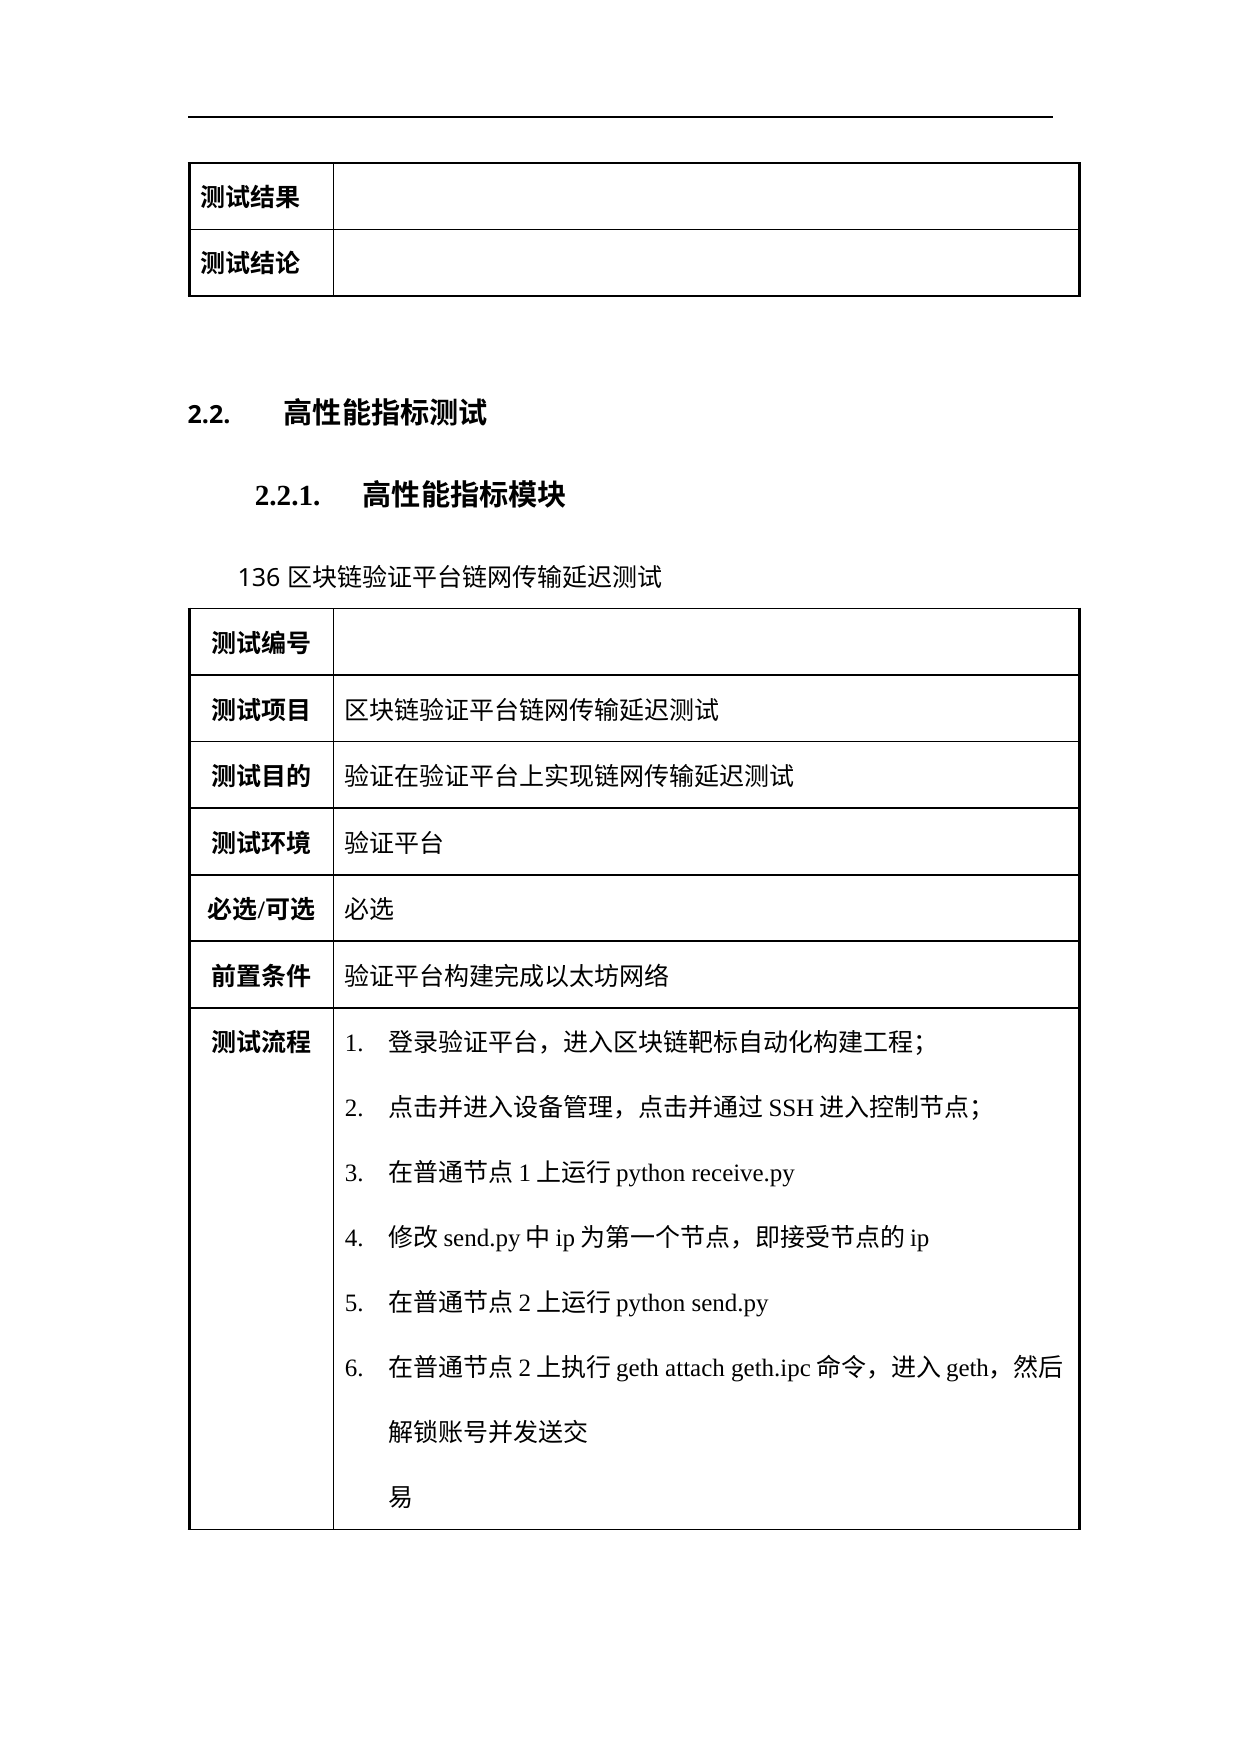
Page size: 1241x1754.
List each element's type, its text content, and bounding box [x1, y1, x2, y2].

subtitle 高性能指标模块 [187, 461, 1053, 526]
table_cell 测试结论 [191, 230, 333, 295]
table_cell 区块链验证平台链网传输延迟测试 [334, 676, 1078, 741]
text 136 区块链验证平台链网传输延迟测试 [187, 543, 1053, 608]
table_cell 必选 [334, 876, 1078, 940]
table_cell 测试目的 [191, 742, 333, 807]
subtitle 高性能指标测试 [187, 379, 1053, 444]
table_cell 前置条件 [191, 942, 333, 1007]
table_cell 验证平台 [334, 809, 1078, 874]
table_cell 测试项目 [191, 676, 333, 741]
table_cell 测试流程 [191, 1009, 333, 1528]
table_cell [334, 230, 1078, 295]
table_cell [334, 1009, 1078, 1528]
table_cell 必选/可选 [191, 876, 333, 940]
table_cell 测试环境 [191, 809, 333, 874]
table_cell [334, 164, 1078, 228]
table_cell 验证在验证平台上实现链网传输延迟测试 [334, 742, 1078, 807]
table_header [334, 609, 1078, 674]
table_cell 测试结果 [191, 164, 333, 228]
table_header 测试编号 [191, 609, 333, 674]
table_cell 验证平台构建完成以太坊网络 [334, 942, 1078, 1007]
